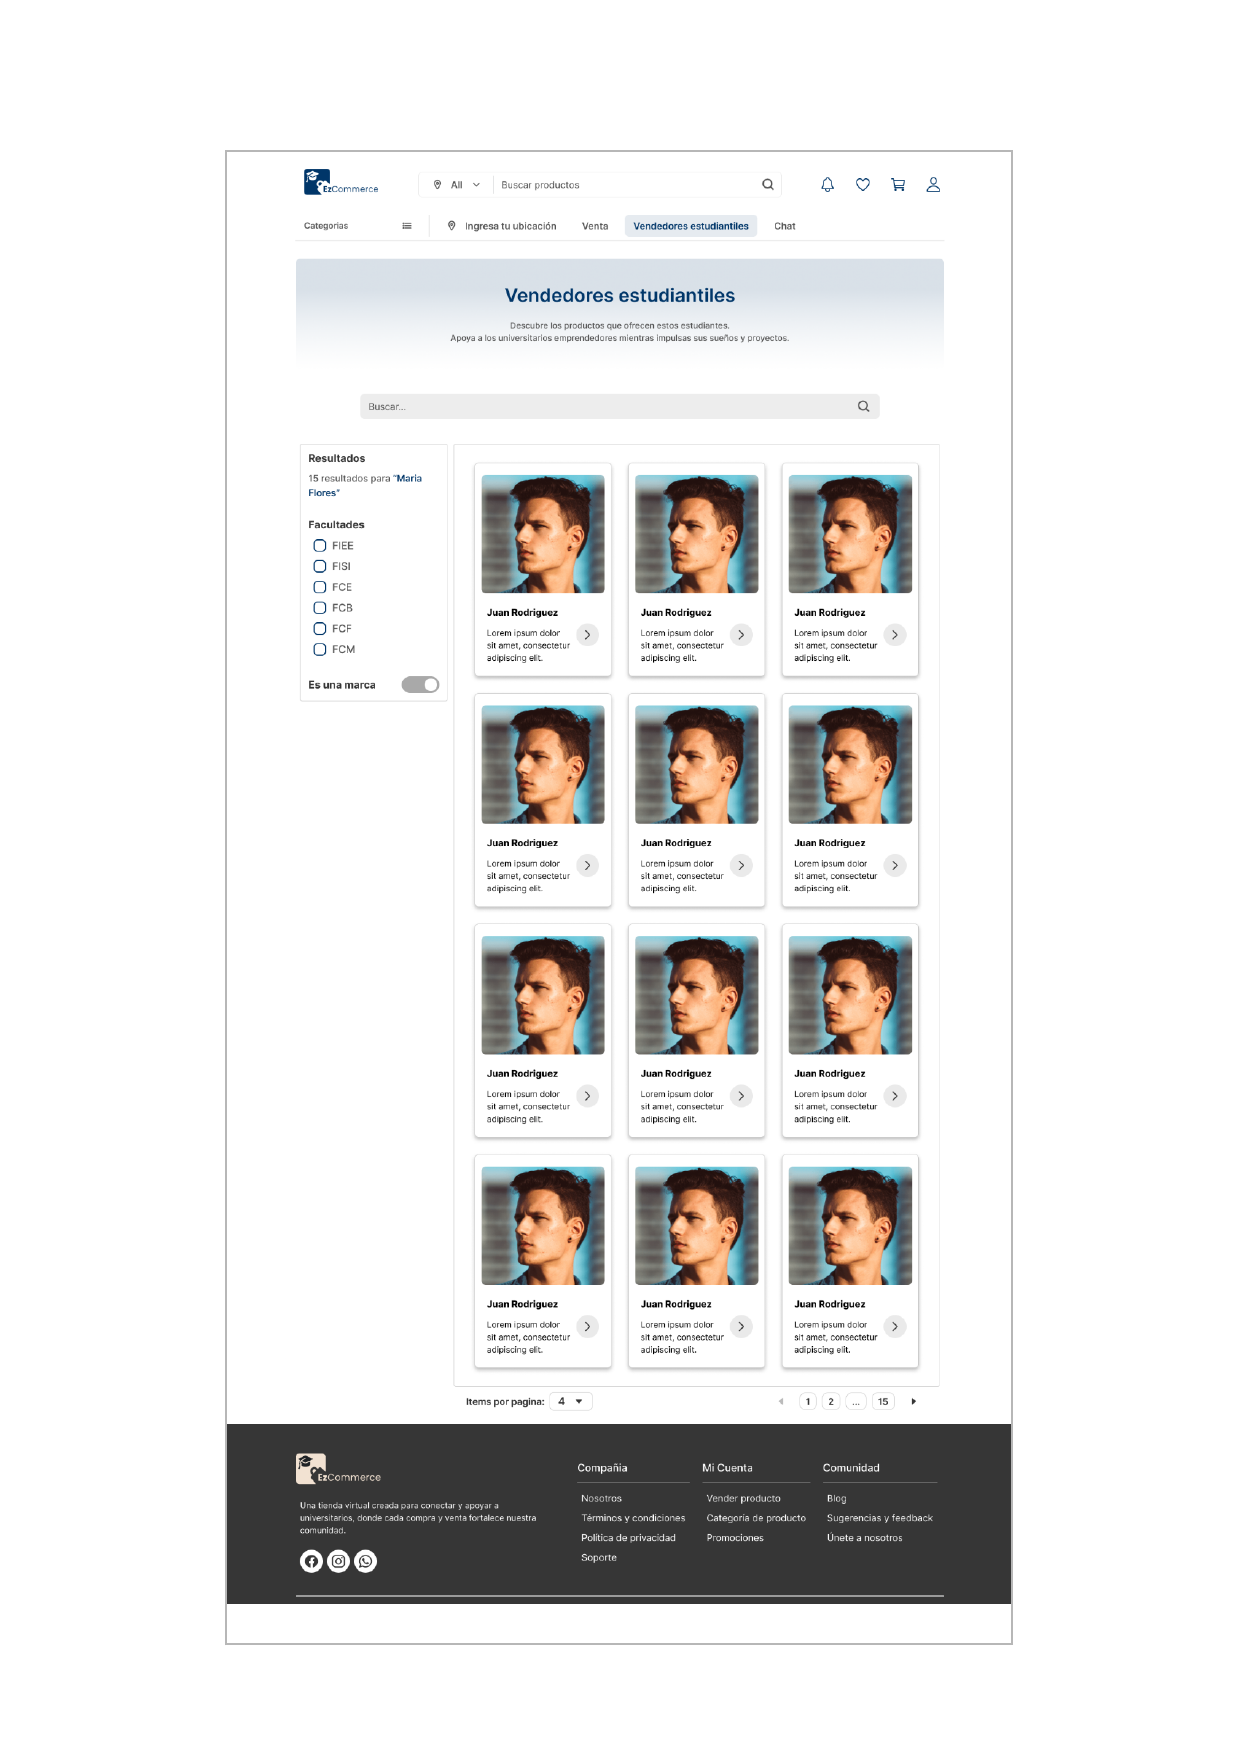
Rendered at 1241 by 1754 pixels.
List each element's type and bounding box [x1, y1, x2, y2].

picture [227, 152, 1011, 1604]
